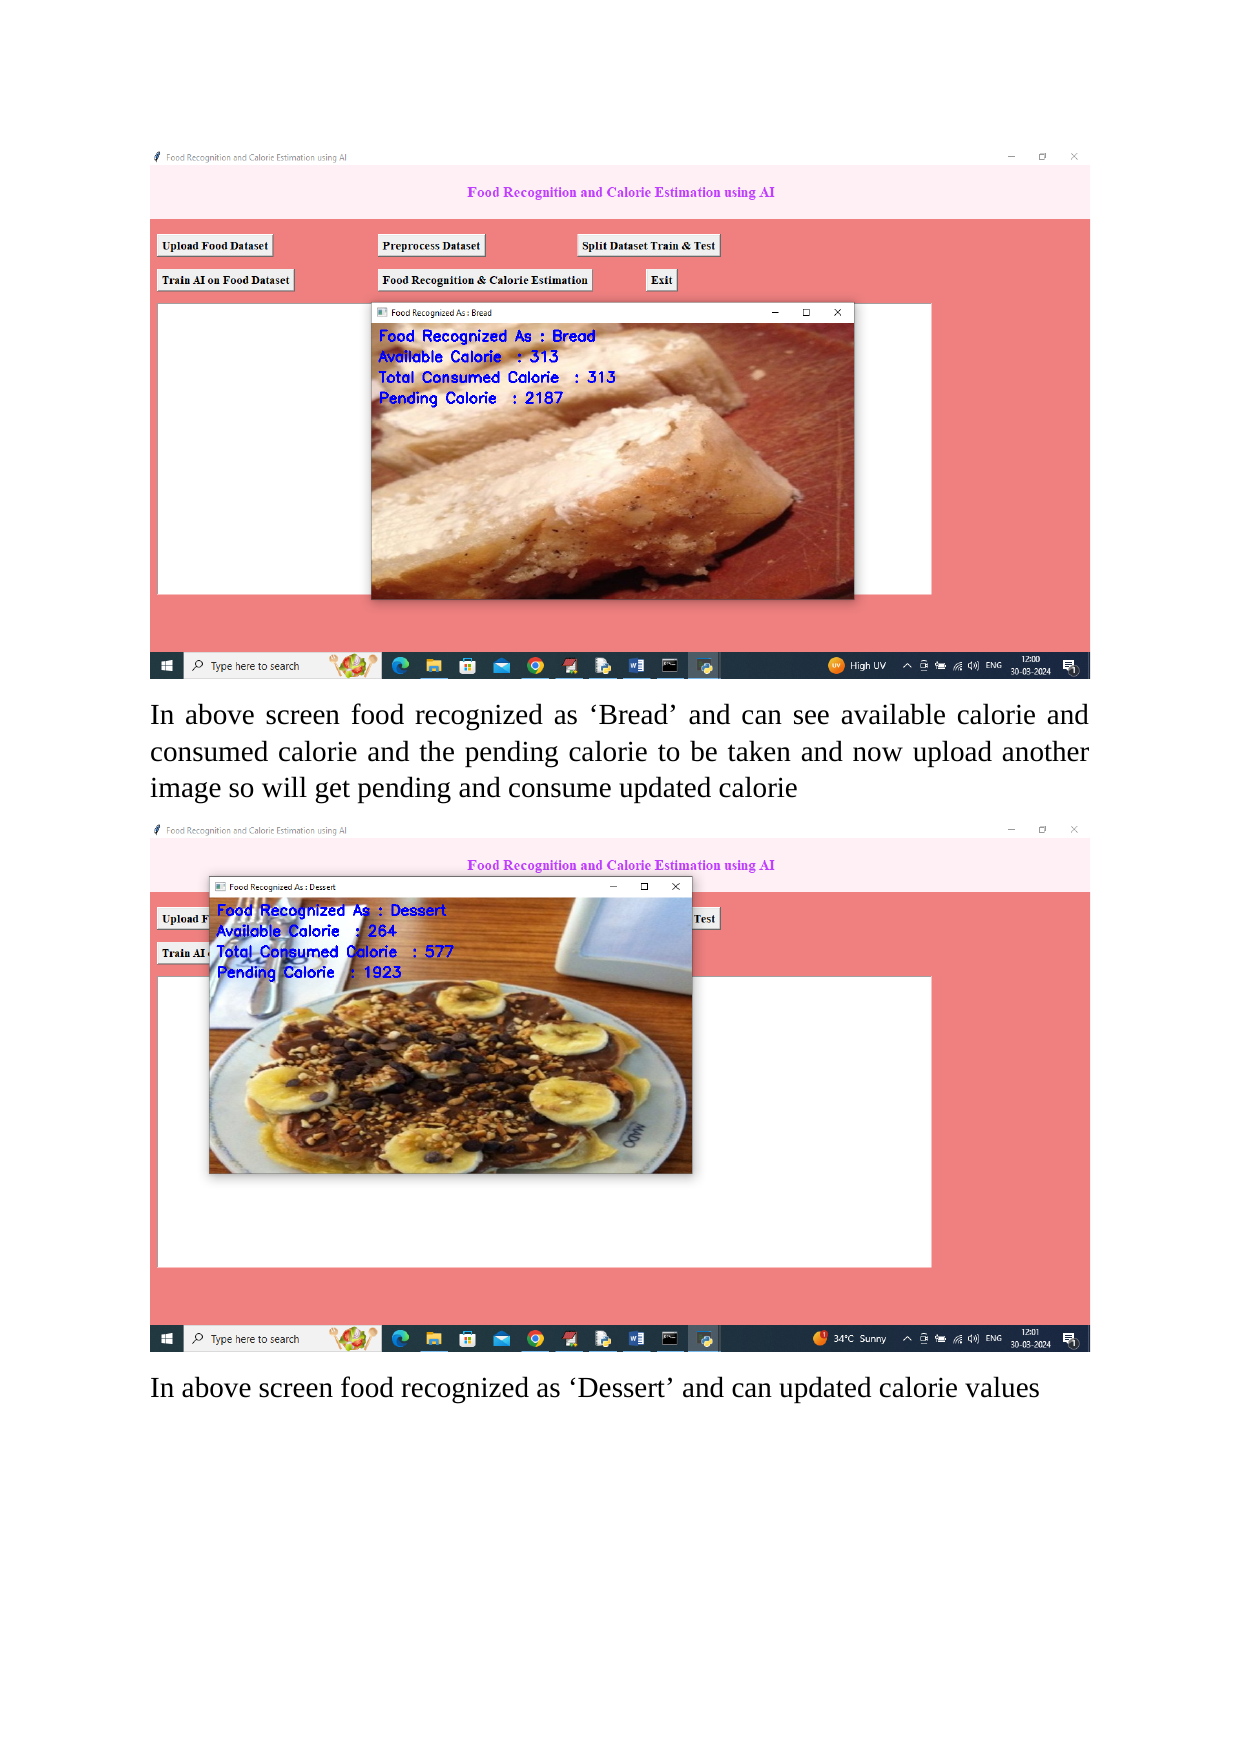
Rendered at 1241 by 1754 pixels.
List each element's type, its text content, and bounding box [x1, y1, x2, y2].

picture [150, 822, 1091, 1352]
text In above screen food recognized as ‘Bread’ and can see available calorie and consumed calorie and the pending calorie to be taken and now upload another image so will get pending and consume updated calorie [150, 697, 1090, 803]
picture [150, 150, 1091, 679]
text In above screen food recognized as ‘Dessert’ and can updated calorie values [150, 1370, 1090, 1404]
